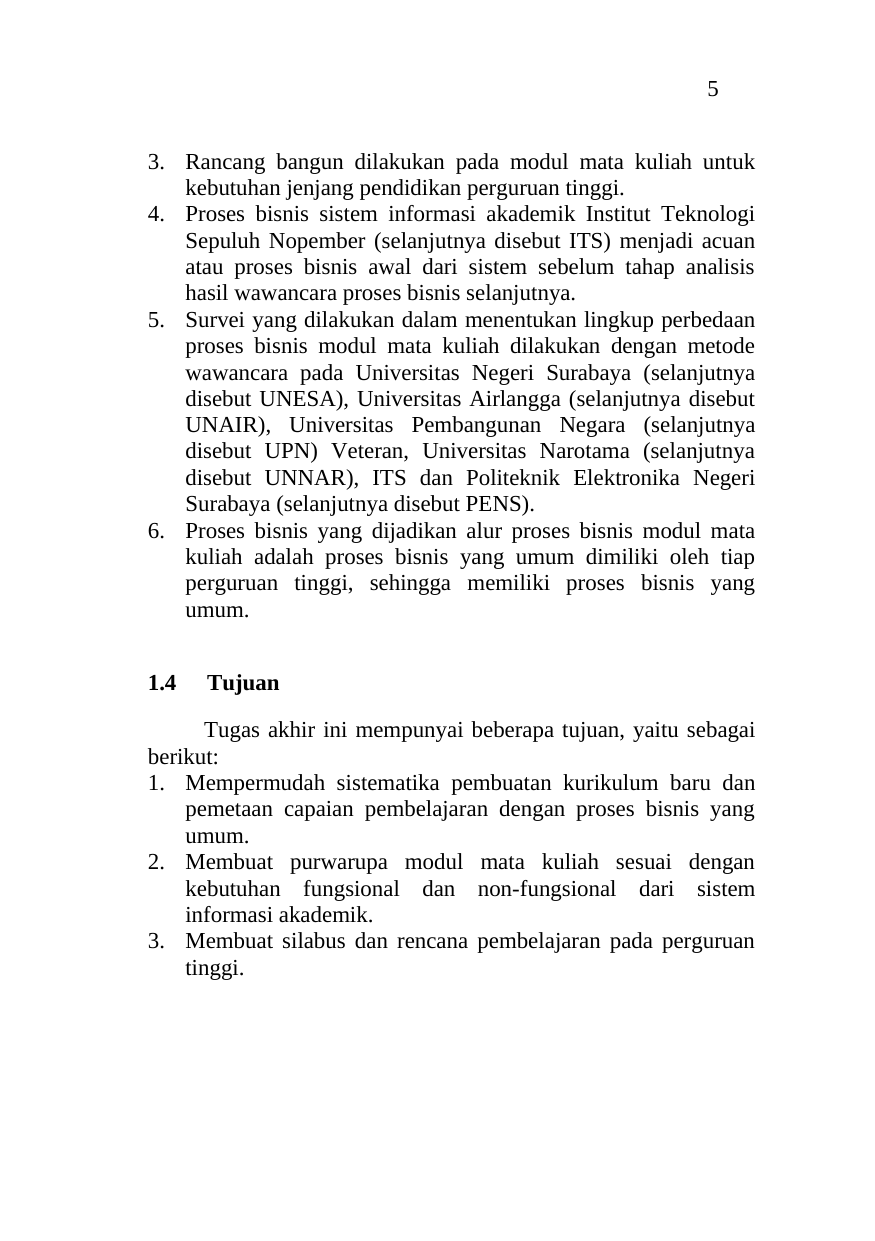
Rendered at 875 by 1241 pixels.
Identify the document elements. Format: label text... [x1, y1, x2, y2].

list Proses bisnis sistem informasi akademik Institut Teknologi Sepuluh Nopember (selanjutnya disebut ITS) menjadi acuan atau proses bisnis awal dari sistem sebelum tahap analisis hasil wawancara proses bisnis selanjutnya. [148, 200, 756, 306]
list Membuat silabus dan rencana pembelajaran pada perguruan tinggi. [148, 927, 756, 980]
list Mempermudah sistematika pembuatan kurikulum baru dan pemetaan capaian pembelajaran dengan proses bisnis yang umum. [148, 769, 756, 848]
list Membuat purwarupa modul mata kuliah sesuai dengan kebutuhan fungsional dan non-fungsional dari sistem informasi akademik. [148, 848, 756, 927]
list Proses bisnis yang dijadikan alur proses bisnis modul mata kuliah adalah proses bisnis yang umum dimiliki oleh tiap perguruan tinggi, sehingga memiliki proses bisnis yang umum. [148, 517, 756, 622]
subtitle Tujuan [148, 669, 756, 696]
list Rancang bangun dilakukan pada modul mata kuliah untuk kebutuhan jenjang pendidikan perguruan tinggi. [148, 148, 756, 200]
list Survei yang dilakukan dalam menentukan lingkup perbedaan proses bisnis modul mata kuliah dilakukan dengan metode wawancara pada Universitas Negeri Surabaya (selanjutnya disebut UNESA), Universitas Airlangga (selanjutnya disebut UNAIR), Universitas Pembangunan Negara (selanjutnya disebut UPN) Veteran, Universitas Narotama (selanjutnya disebut UNNAR), ITS dan Politeknik Elektronika Negeri Surabaya (selanjutnya disebut PENS). [148, 306, 756, 517]
text Tugas akhir ini mempunyai beberapa tujuan, yaitu sebagai berikut: [148, 716, 756, 769]
